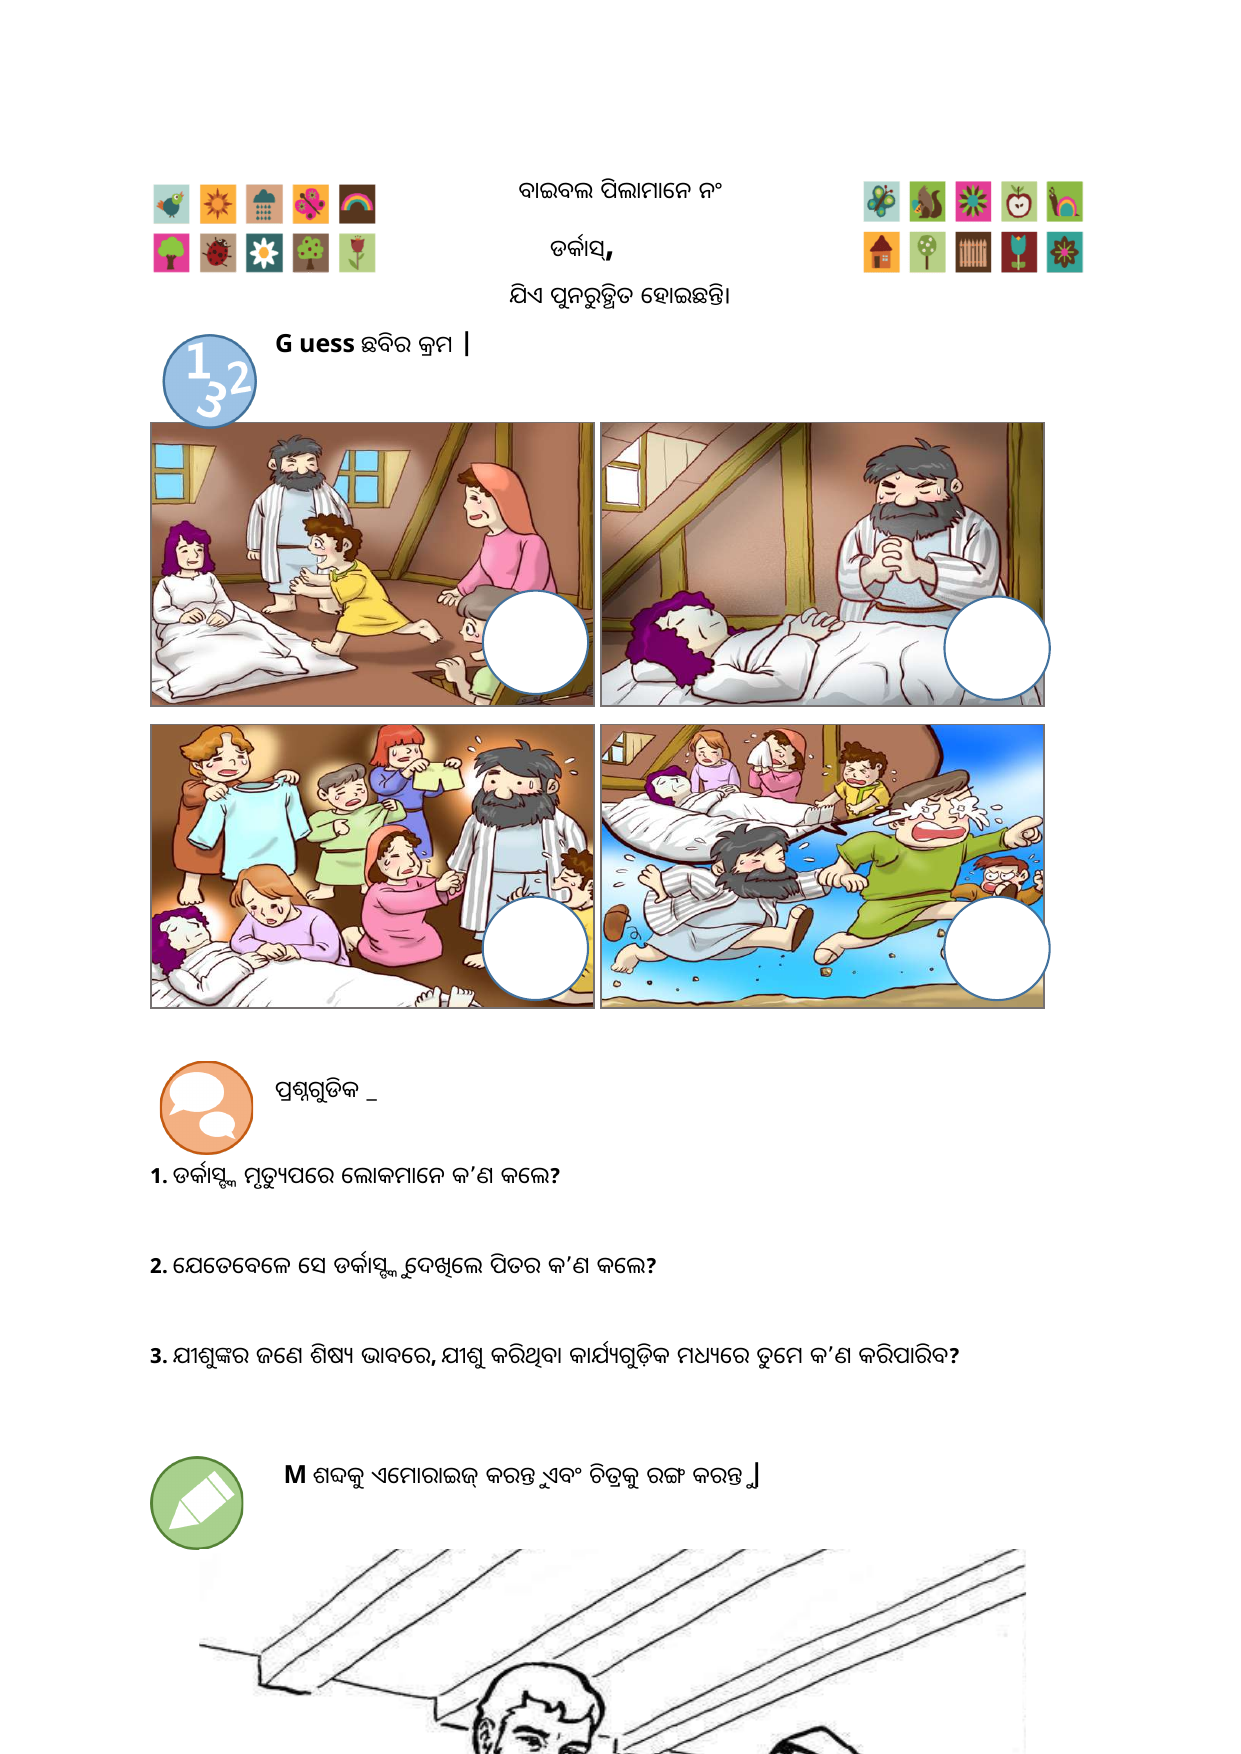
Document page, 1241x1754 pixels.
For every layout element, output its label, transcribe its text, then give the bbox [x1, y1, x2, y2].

picture [159, 1061, 254, 1155]
picture [150, 183, 383, 277]
text ଡର୍କାସ୍, [383, 221, 858, 266]
picture [152, 725, 593, 1007]
text 3. ଯୀଶୁଙ୍କର ଜଣେ ଶିଷ୍ୟ ଭାବରେ, ଯୀଶୁ କରିଥିବା କାର୍ଯ୍ୟଗୁଡ଼ିକ ମଧ୍ୟରେ ତୁମେ କ’ଣ କରିପାରିବ? [150, 1341, 1090, 1369]
picture [858, 179, 1085, 277]
text ବାଇବଲ ପିଲାମାନେ ନଂ [150, 177, 1090, 204]
text ଯିଏ ପୁନରୁତ୍ଥିତ ହୋଇଛନ୍ତି। [150, 283, 1090, 309]
text 1. ଡର୍କାସ୍ଙ୍କ ମୃତ୍ୟୁପରେ ଲୋକମାନେ କ’ଣ କଲେ? [150, 1161, 1090, 1189]
text ପ୍ରଶ୍ନଗୁଡିକ _ [254, 1071, 1090, 1105]
text M ଶବ୍ଦକୁ ଏମୋରାଇଜ୍ କରନ୍ତୁ ଏବଂ ଚିତ୍ରକୁ ରଙ୍ଗ କରନ୍ତୁ | [244, 1457, 1090, 1491]
text 2. ଯେତେବେଳେ ସେ ଡର୍କାସ୍ଙ୍କୁ ଦେଖିଲେ ପିତର କ’ଣ କଲେ? [150, 1251, 1090, 1279]
text G uess ଛବିର କ୍ରମ | [288, 326, 1090, 360]
picture [602, 725, 1043, 1007]
picture [150, 1456, 1027, 1754]
picture [602, 423, 1043, 705]
picture [150, 315, 593, 705]
